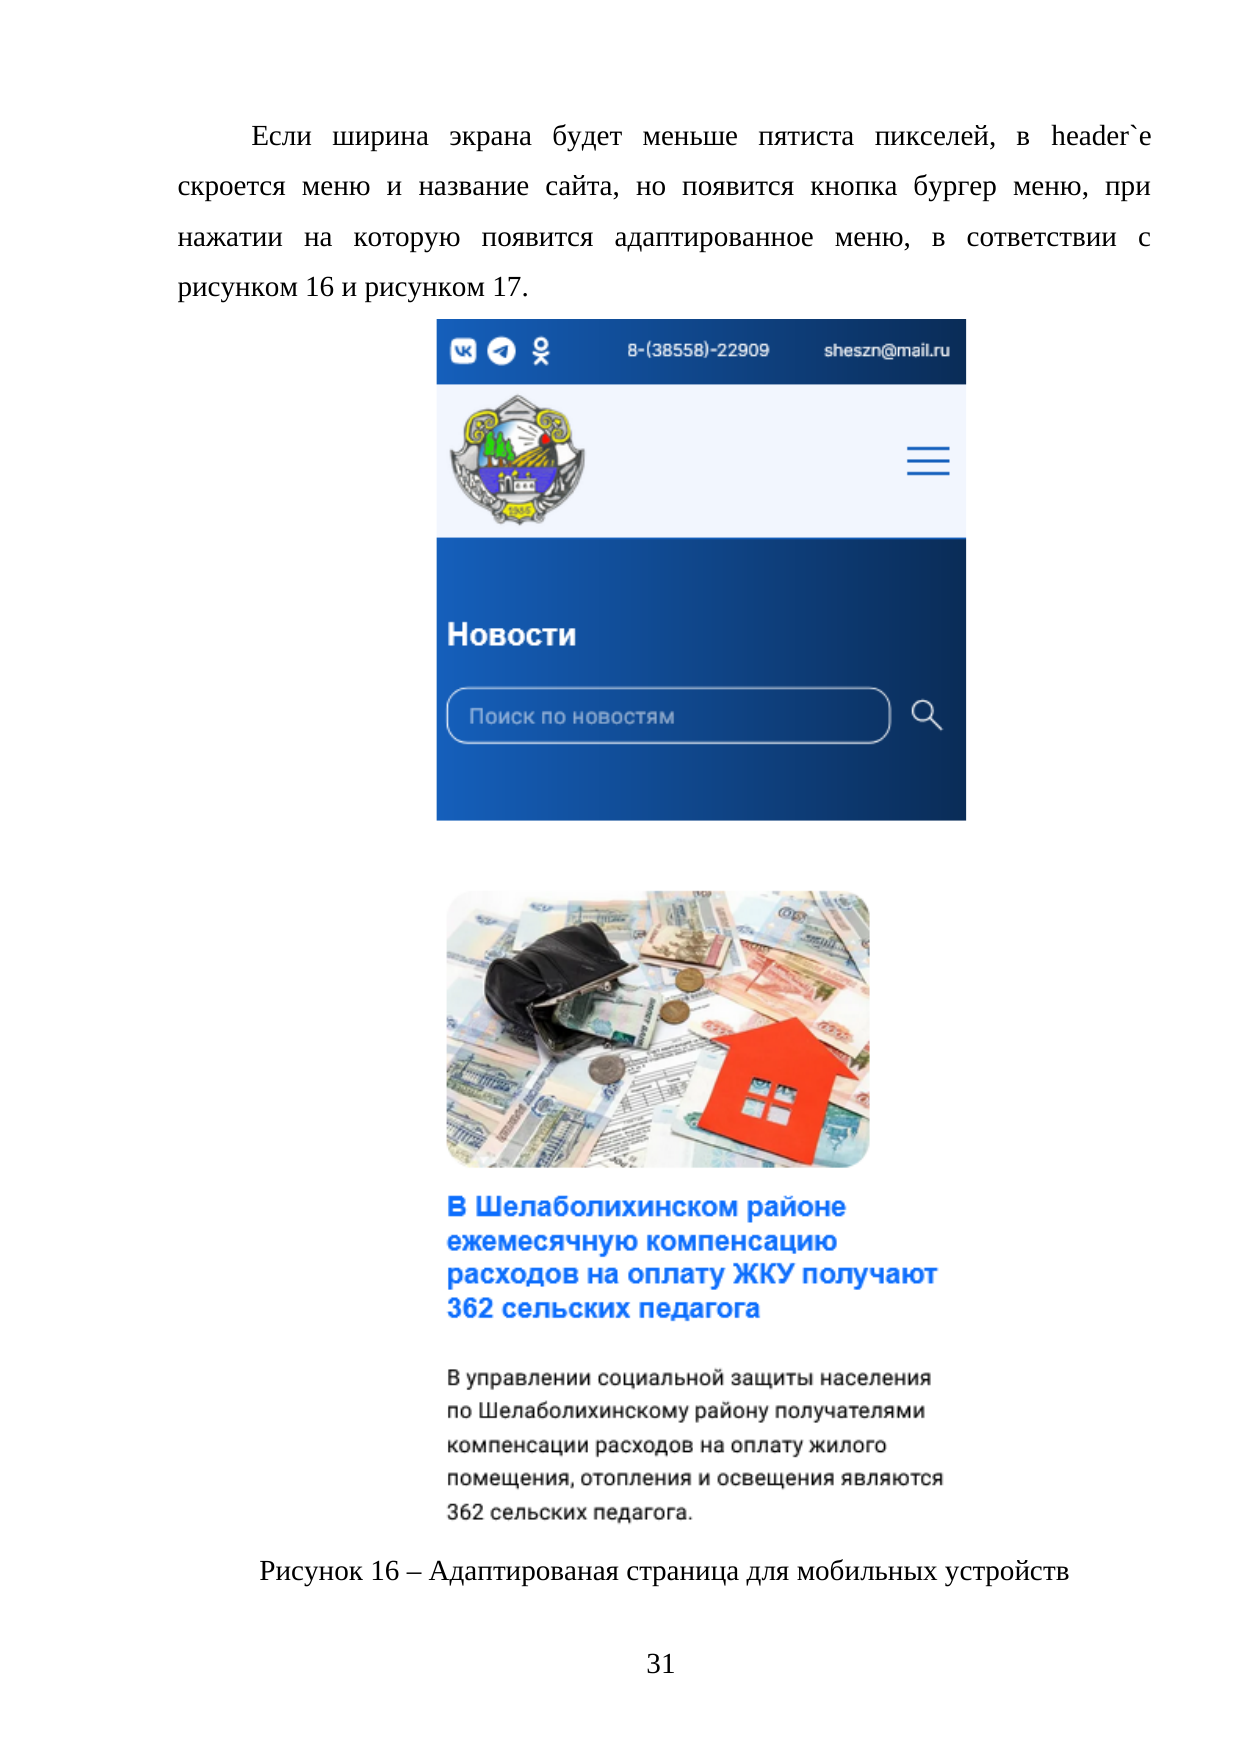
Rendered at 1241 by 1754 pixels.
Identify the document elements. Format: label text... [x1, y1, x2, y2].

text Если ширина экрана будет меньше пятиста пикселей, в header`е скроется меню и название сайта, но появится кнопка бургер меню, при нажатии на которую появится адаптированное меню, в сответствии с рисунком 16 и рисунком 17. [177, 118, 1152, 303]
text Рисунок 16 – Адаптированая страница для мобильных устройств [177, 1553, 1152, 1587]
picture [436, 319, 967, 1537]
